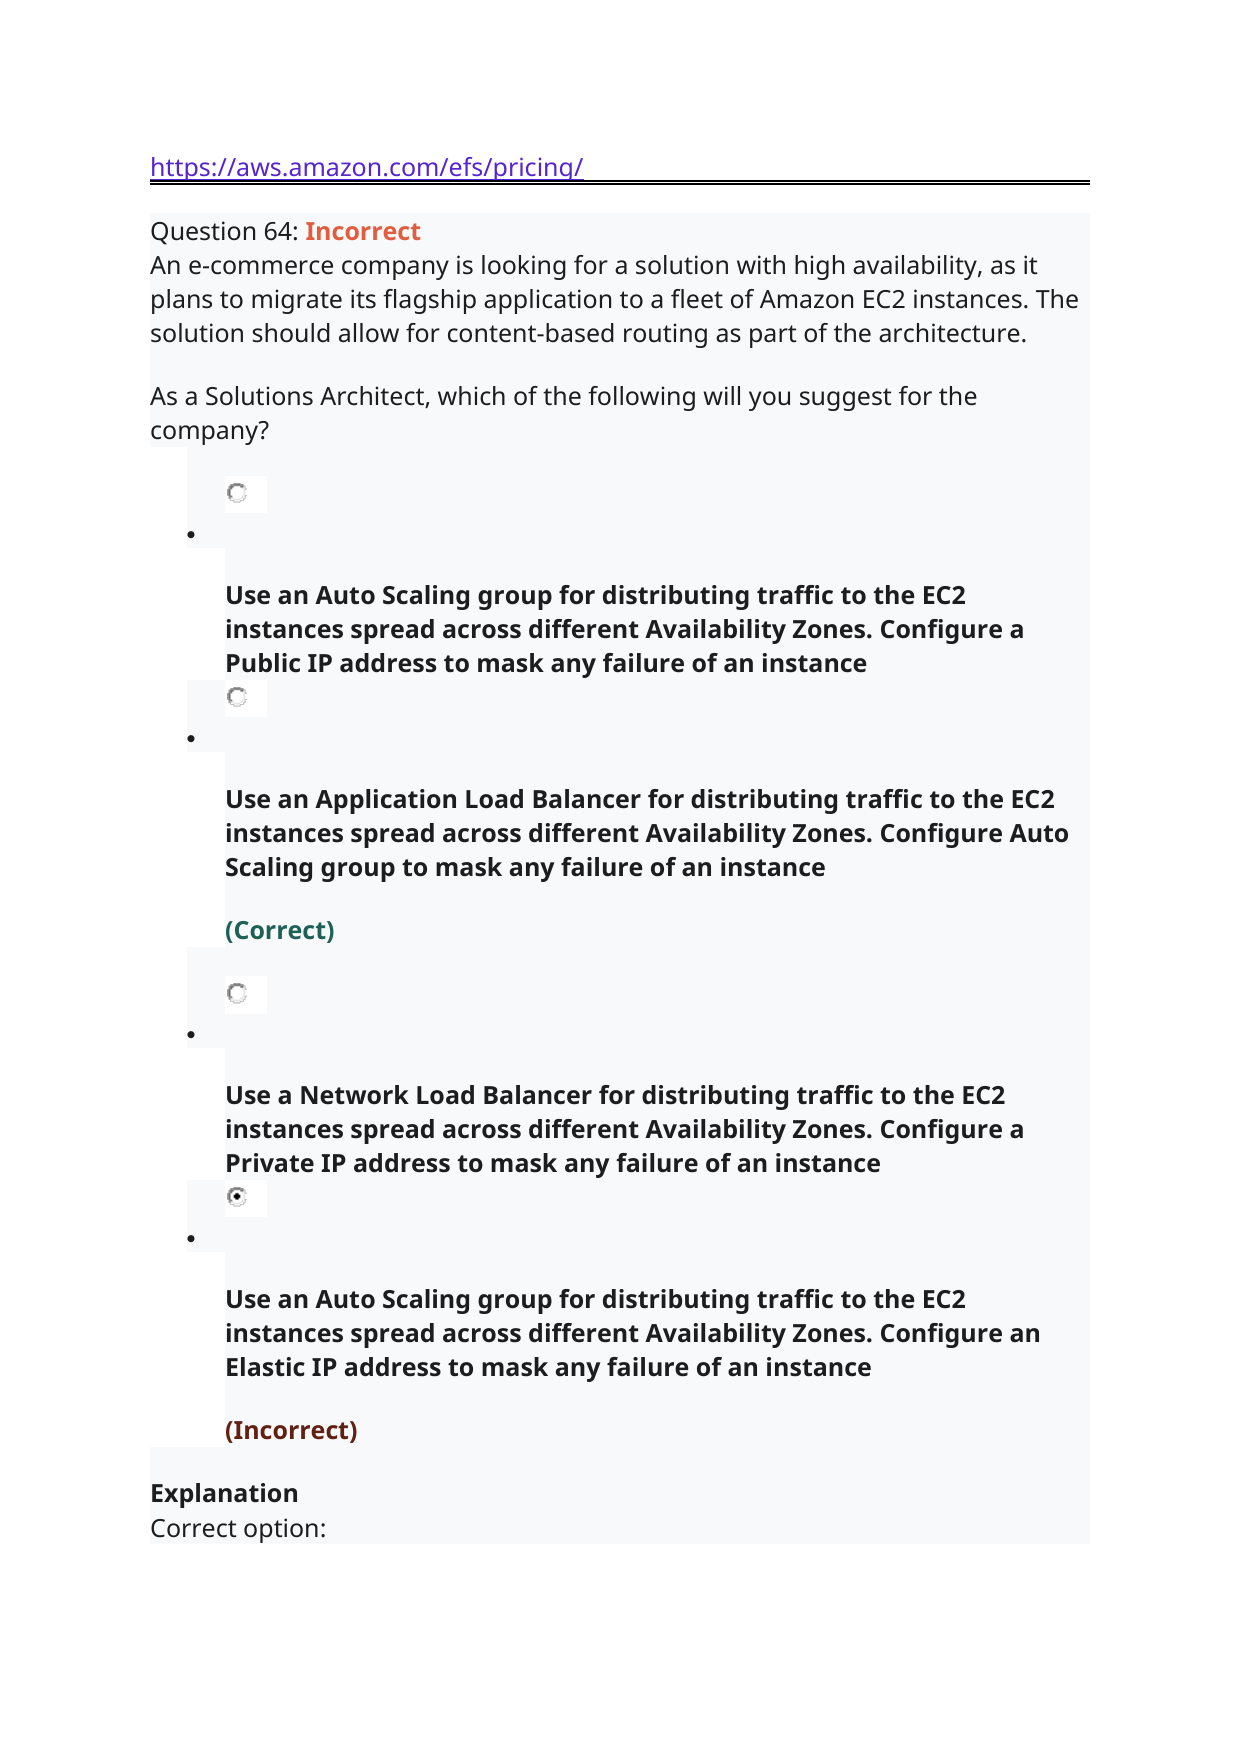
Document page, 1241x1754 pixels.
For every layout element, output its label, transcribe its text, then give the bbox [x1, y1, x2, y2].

text Use an Application Load Balancer for distributing traffic to the EC2 instances spread across different Availability Zones. Configure Auto Scaling group to mask any failure of an instance [225, 781, 1090, 884]
text (Correct) [225, 913, 1090, 947]
text Use an Auto Scaling group for distributing traffic to the EC2 instances spread across different Availability Zones. Configure a Public IP address to mask any failure of an instance [225, 578, 1090, 680]
text Correct option: [150, 1510, 1090, 1544]
text (Incorrect) [225, 1413, 1090, 1447]
text As a Solutions Architect, which of the following will you suggest for the company? [150, 379, 1090, 447]
text An e-commerce company is looking for a solution with high availability, as it plans to migrate its flagship application to a fleet of Amazon EC2 instances. The solution should allow for content-based routing as part of the architecture. [150, 247, 1090, 349]
text Question 64: Incorrect [150, 213, 1090, 247]
text Use a Network Load Balancer for distributing traffic to the EC2 instances spread across different Availability Zones. Configure a Private IP address to mask any failure of an instance [225, 1078, 1090, 1180]
text Use an Auto Scaling group for distributing traffic to the EC2 instances spread across different Availability Zones. Configure an Elastic IP address to mask any failure of an instance [225, 1282, 1090, 1384]
text https://aws.amazon.com/efs/pricing/ [150, 150, 1090, 180]
text Explanation [150, 1476, 1090, 1510]
